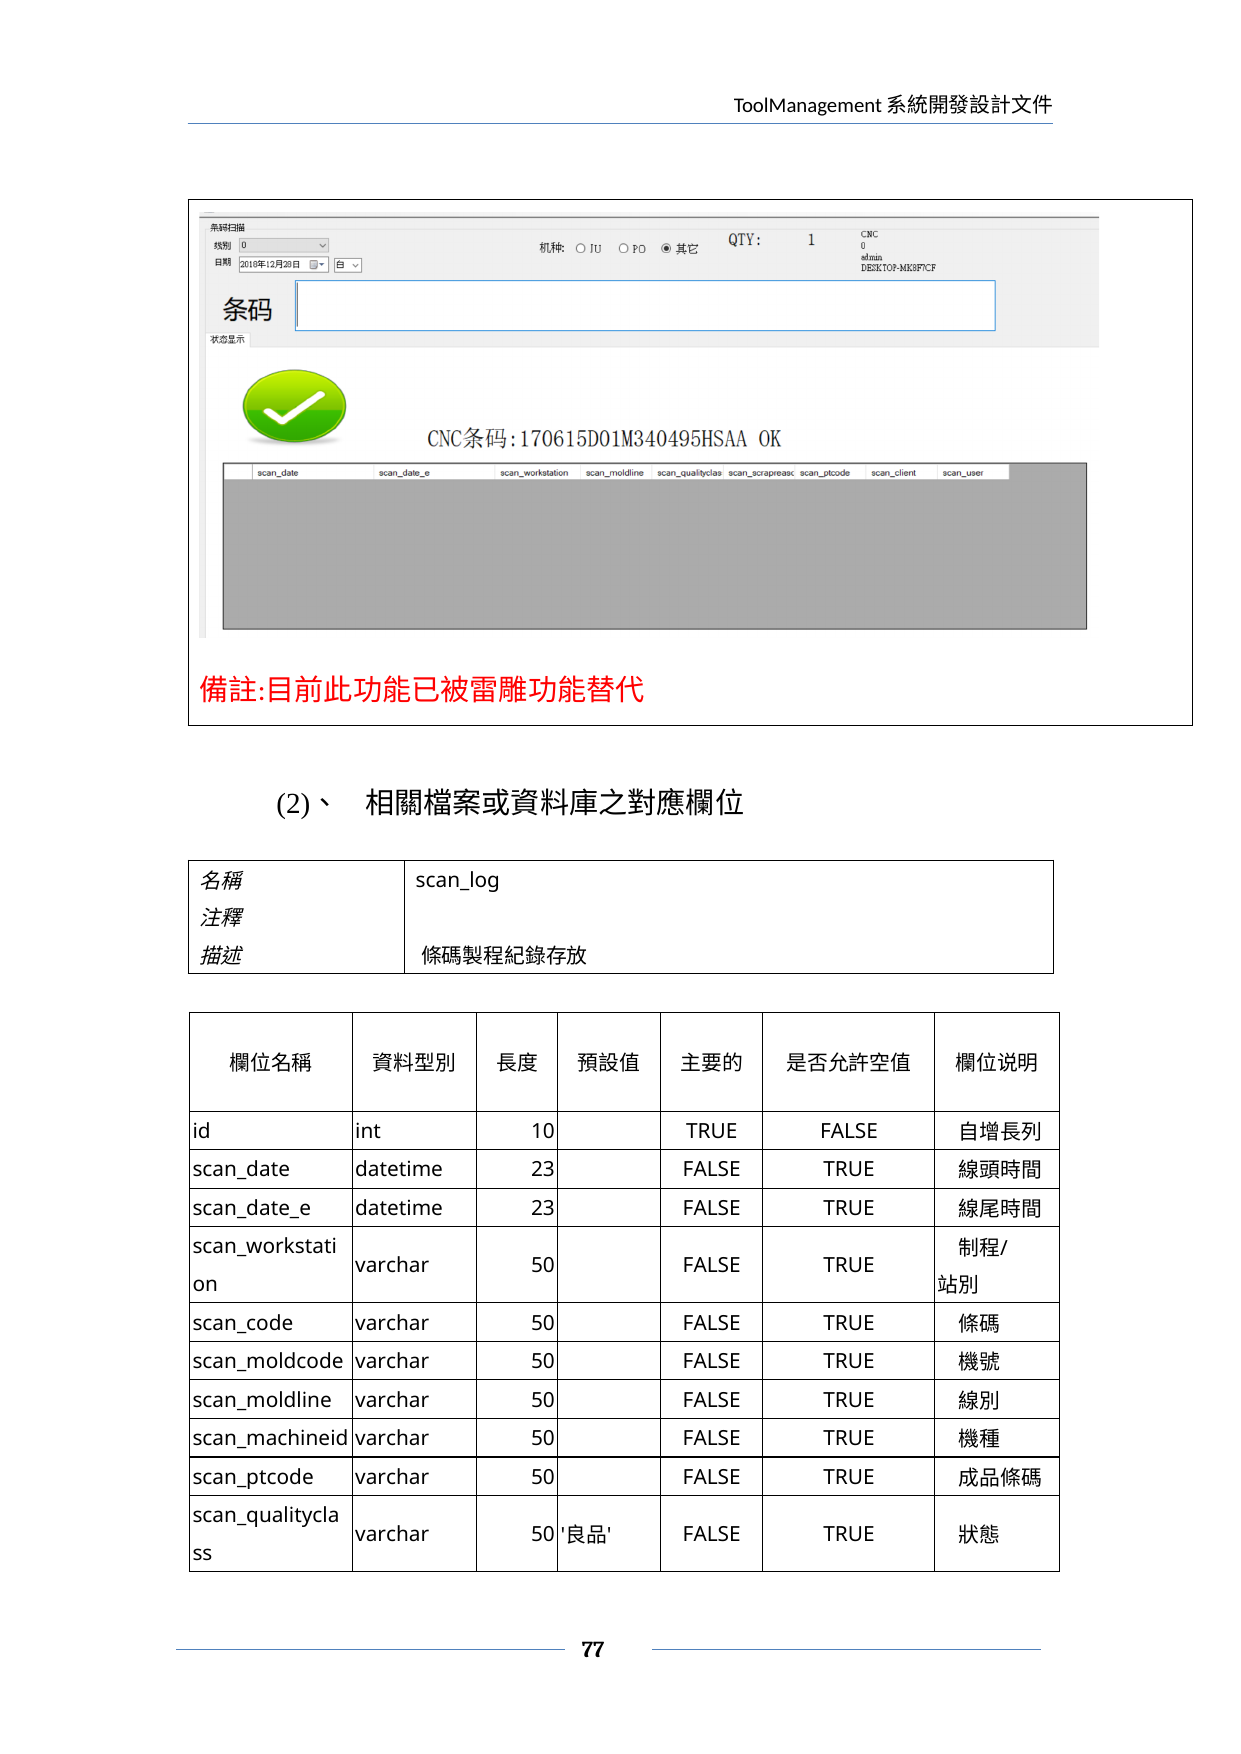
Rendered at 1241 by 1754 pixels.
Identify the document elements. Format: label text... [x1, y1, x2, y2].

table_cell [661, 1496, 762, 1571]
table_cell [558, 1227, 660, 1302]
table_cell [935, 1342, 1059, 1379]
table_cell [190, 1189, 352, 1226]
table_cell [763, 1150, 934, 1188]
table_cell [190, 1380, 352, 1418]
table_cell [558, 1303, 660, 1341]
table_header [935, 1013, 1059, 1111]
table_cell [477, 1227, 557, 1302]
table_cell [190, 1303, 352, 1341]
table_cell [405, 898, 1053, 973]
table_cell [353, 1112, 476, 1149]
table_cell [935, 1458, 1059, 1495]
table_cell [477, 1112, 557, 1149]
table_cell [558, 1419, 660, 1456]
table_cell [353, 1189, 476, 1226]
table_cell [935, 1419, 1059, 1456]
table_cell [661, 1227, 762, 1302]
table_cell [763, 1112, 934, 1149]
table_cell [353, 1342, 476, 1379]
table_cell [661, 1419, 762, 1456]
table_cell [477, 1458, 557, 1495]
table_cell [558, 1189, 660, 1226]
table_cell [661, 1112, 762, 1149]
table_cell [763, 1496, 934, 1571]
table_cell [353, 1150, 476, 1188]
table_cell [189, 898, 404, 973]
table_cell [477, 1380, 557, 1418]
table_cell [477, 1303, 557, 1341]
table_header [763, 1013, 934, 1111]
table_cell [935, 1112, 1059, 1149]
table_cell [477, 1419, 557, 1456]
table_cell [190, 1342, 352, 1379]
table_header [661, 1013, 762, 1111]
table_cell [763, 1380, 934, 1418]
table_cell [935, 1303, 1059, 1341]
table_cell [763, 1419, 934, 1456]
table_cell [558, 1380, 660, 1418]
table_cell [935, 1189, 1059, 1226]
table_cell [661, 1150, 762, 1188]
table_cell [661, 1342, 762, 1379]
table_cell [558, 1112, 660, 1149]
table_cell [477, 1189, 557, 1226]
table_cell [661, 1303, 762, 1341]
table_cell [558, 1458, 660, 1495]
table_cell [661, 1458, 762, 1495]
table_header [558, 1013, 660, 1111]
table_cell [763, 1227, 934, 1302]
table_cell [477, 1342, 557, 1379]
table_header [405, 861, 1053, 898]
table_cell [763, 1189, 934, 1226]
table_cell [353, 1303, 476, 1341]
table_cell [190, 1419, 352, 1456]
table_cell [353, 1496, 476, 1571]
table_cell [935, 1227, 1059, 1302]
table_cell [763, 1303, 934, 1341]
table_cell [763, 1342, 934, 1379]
picture [199, 212, 1100, 638]
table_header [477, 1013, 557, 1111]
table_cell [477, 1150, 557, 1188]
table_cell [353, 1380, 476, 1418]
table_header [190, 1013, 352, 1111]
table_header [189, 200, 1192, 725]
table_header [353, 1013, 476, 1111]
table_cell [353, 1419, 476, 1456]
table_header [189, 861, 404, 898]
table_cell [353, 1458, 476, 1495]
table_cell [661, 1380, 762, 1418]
list 相關檔案或資料庫之對應欄位 [276, 763, 1053, 838]
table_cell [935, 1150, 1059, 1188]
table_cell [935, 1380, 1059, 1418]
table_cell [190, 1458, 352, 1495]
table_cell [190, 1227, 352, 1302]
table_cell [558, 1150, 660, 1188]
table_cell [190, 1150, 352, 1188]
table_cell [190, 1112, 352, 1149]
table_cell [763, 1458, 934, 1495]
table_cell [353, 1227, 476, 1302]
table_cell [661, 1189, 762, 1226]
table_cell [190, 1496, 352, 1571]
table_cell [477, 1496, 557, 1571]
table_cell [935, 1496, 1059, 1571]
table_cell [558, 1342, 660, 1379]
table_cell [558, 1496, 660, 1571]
